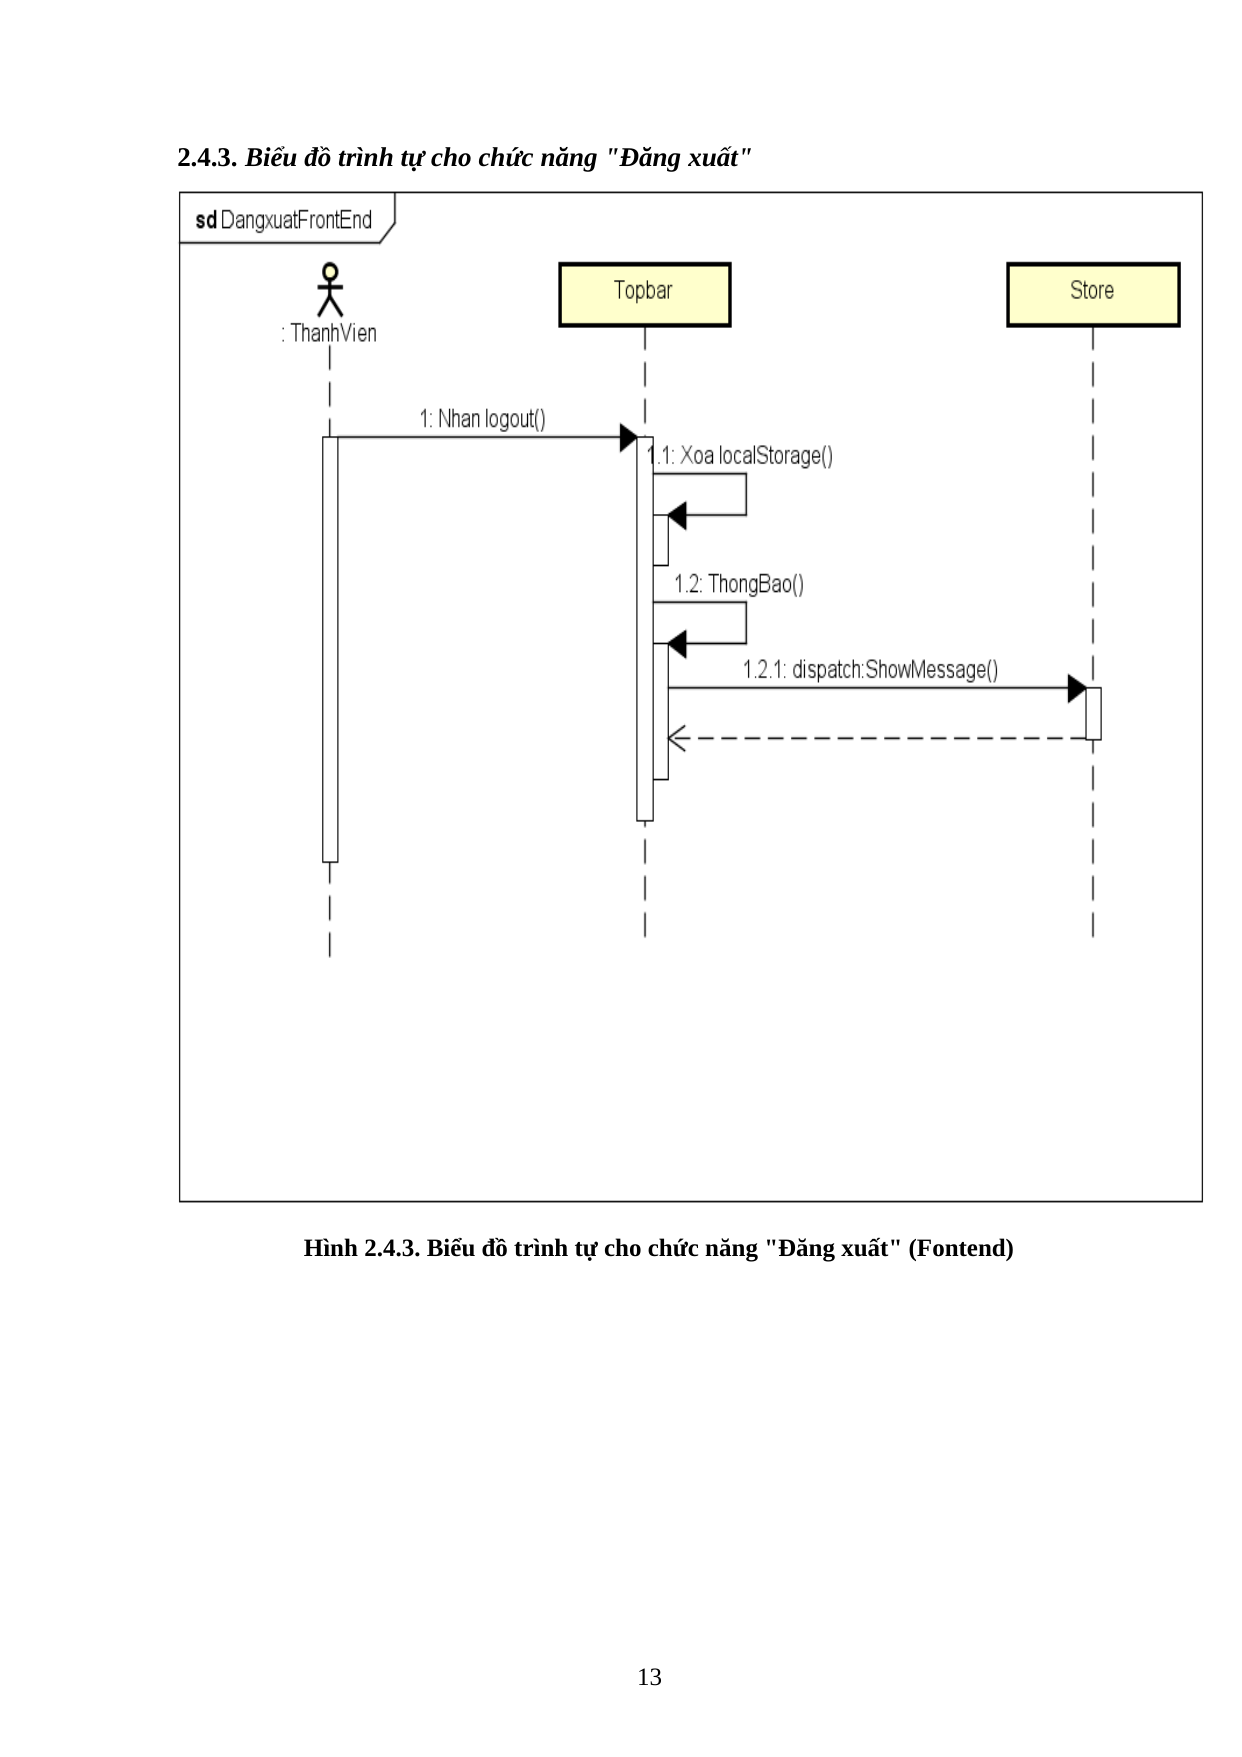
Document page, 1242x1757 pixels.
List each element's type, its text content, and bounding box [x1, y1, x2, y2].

subtitle Hình 2.4.3. Biểu đồ trình tự cho chức năng "Đăng xuất" (Fontend) [304, 1233, 1231, 1262]
picture [164, 172, 1217, 1221]
subtitle Biểu đồ trình tự cho chức năng "Đăng xuất" [177, 141, 1231, 172]
